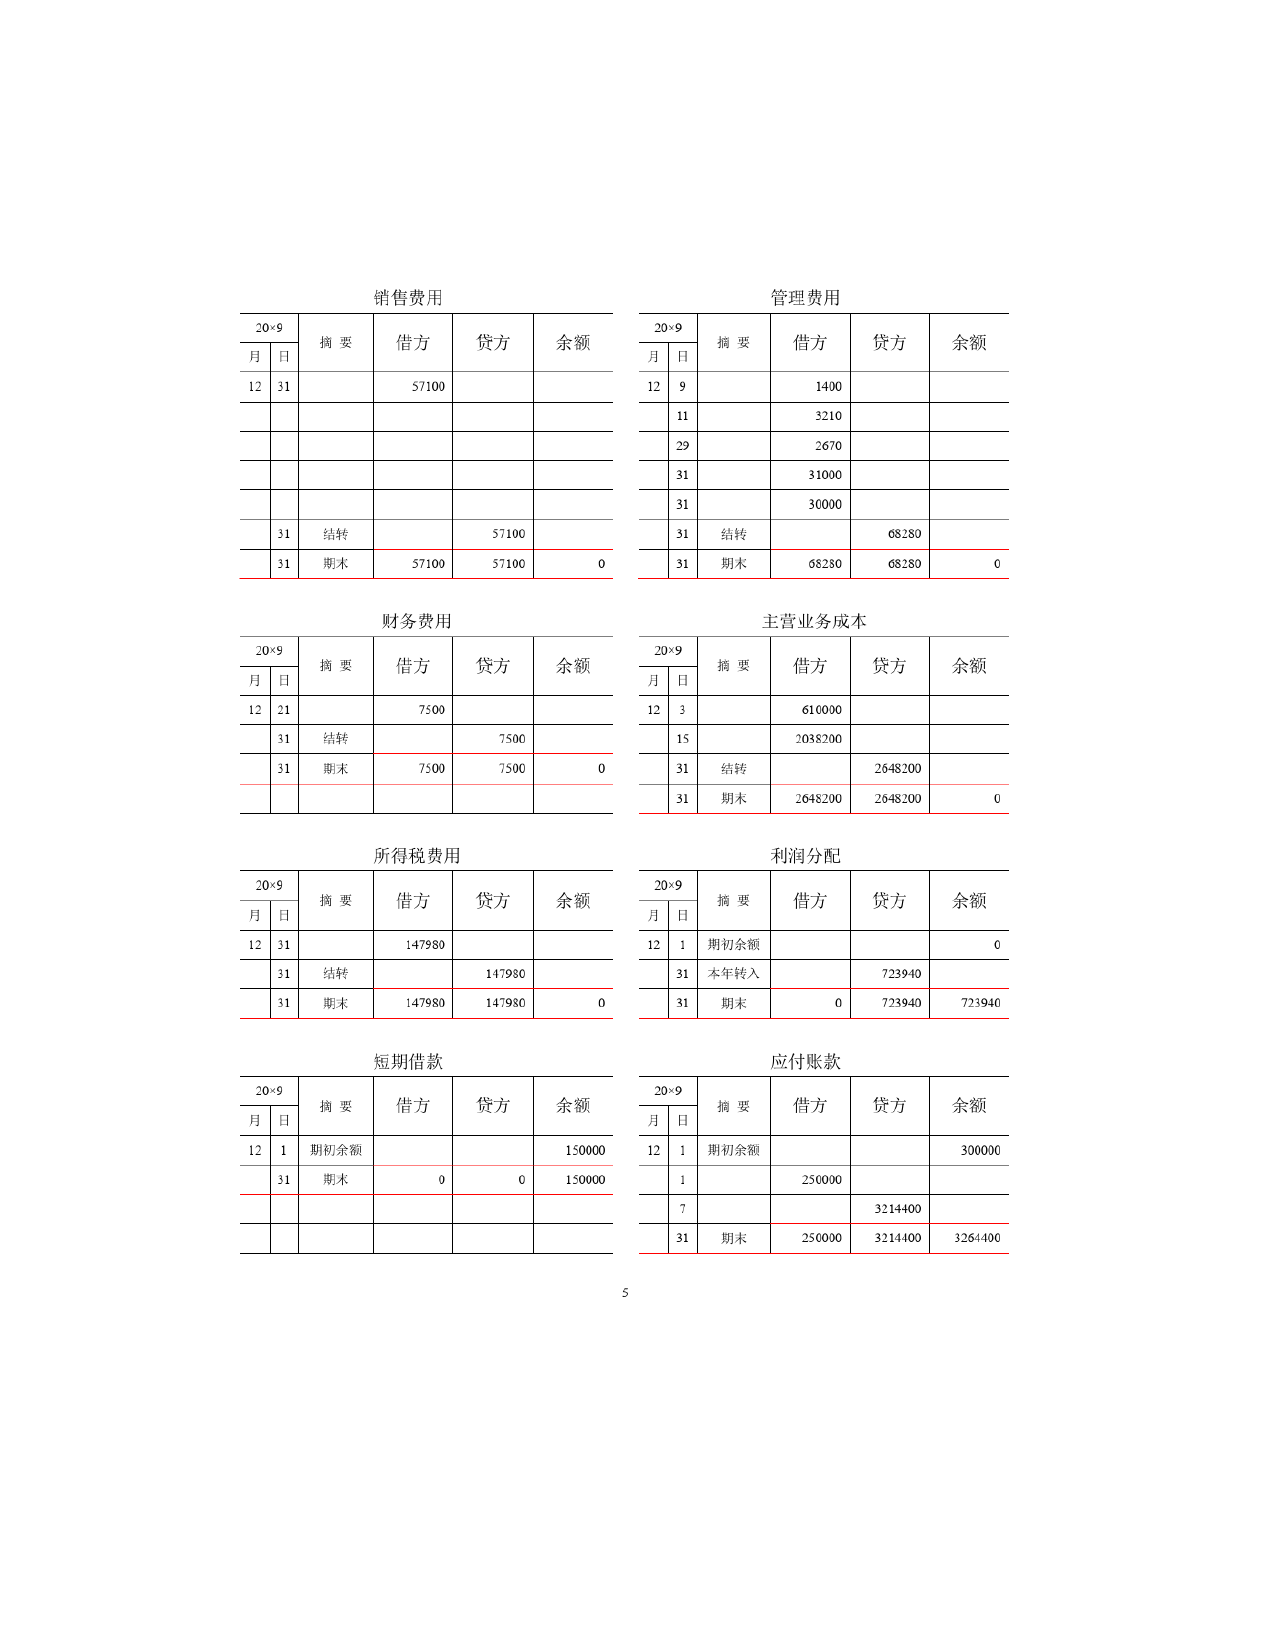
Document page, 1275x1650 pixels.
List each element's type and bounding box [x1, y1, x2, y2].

picture [187, 150, 1063, 1388]
